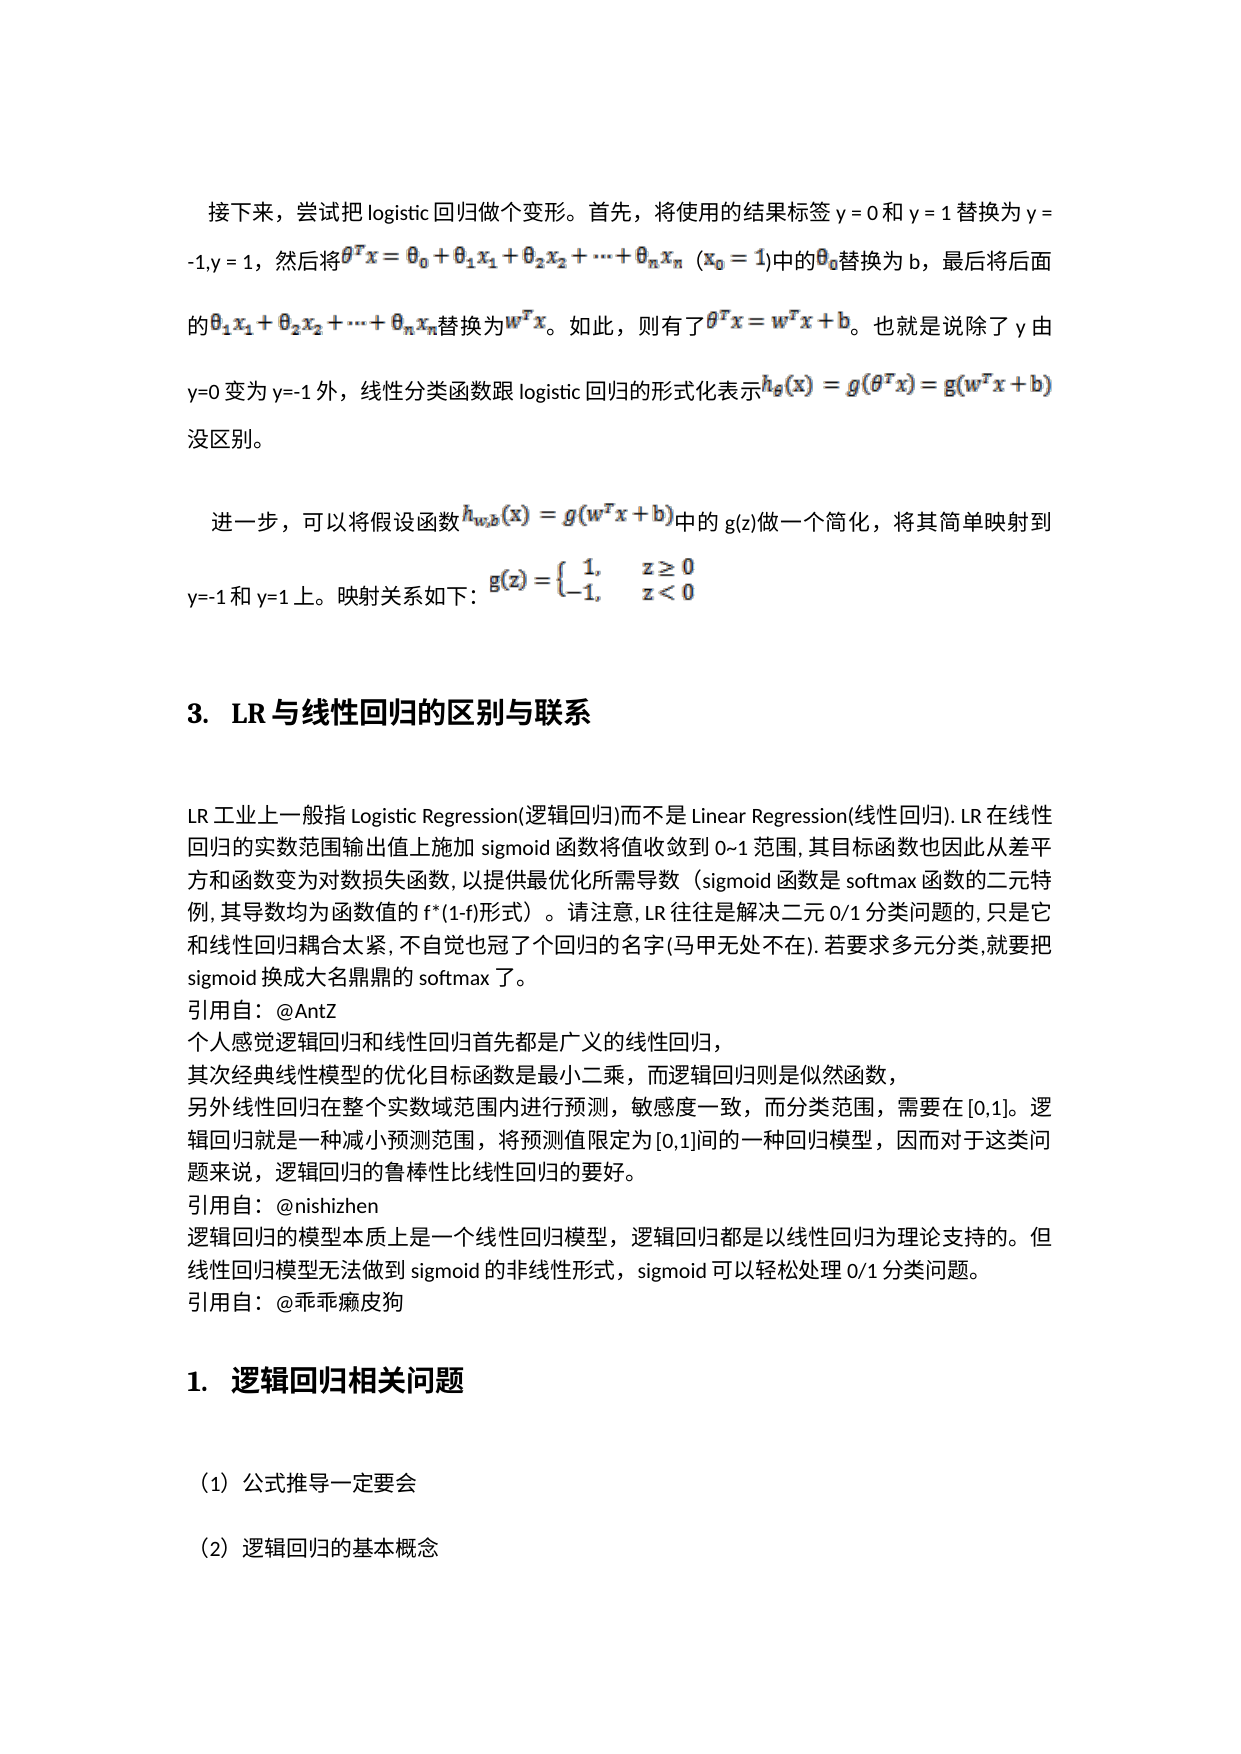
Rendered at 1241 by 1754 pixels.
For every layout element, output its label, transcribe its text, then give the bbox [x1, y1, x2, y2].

text LR工业上一般指Logistic Regression(逻辑回归)而不是Linear Regression(线性回归). LR在线性回归的实数范围输出值上施加sigmoid函数将值收敛到0~1范围, 其目标函数也因此从差平方和函数变为对数损失函数, 以提供最优化所需导数（sigmoid函数是softmax函数的二元特例, 其导数均为函数值的f*(1-f)形式）。请注意, LR往往是解决二元0/1分类问题的, 只是它和线性回归耦合太紧, 不自觉也冠了个回归的名字(马甲无处不在). 若要求多元分类,就要把sigmoid换成大名鼎鼎的softmax了。 [187, 797, 1053, 992]
text （2）逻辑回归的基本概念 [187, 1531, 1053, 1563]
text 个人感觉逻辑回归和线性回归首先都是广义的线性回归， [187, 1025, 1053, 1057]
text （1）公式推导一定要会 [187, 1466, 1053, 1498]
text 其次经典线性模型的优化目标函数是最小二乘，而逻辑回归则是似然函数， [187, 1057, 1053, 1090]
picture [341, 243, 683, 270]
picture [462, 502, 675, 531]
subtitle LR与线性回归的区别与联系 [187, 679, 1053, 744]
subtitle 逻辑回归相关问题 [187, 1347, 1053, 1412]
picture [704, 244, 765, 270]
text 引用自：@乖乖癞皮狗 [187, 1285, 1053, 1317]
text 引用自：@AntZ [187, 992, 1053, 1025]
picture [762, 373, 1053, 400]
text 逻辑回归的模型本质上是一个线性回归模型，逻辑回归都是以线性回归为理论支持的。但线性回归模型无法做到sigmoid的非线性形式，sigmoid可以轻松处理0/1分类问题。 [187, 1220, 1053, 1285]
picture [706, 308, 851, 335]
text 接下来，尝试把logistic回归做个变形。首先，将使用的结果标签y = 0和y = 1替换为y = -1,y = 1，然后将（)中的替换为b，最后将后面的替换为。如此，则有了。也就是说除了y由y=0变为y=-1外，线性分类函数跟logistic回归的形式化表示没区别。 [187, 194, 1053, 454]
picture [505, 308, 547, 335]
text 引用自：@nishizhen [187, 1187, 1053, 1220]
text 进一步，可以将假设函数中的g(z)做一个简化，将其简单映射到y=-1和y=1上。映射关系如下： [187, 487, 1053, 617]
picture [210, 309, 437, 335]
picture [489, 557, 695, 605]
text 另外线性回归在整个实数域范围内进行预测，敏感度一致，而分类范围，需要在[0,1]。逻辑回归就是一种减小预测范围，将预测值限定为[0,1]间的一种回归模型，因而对于这类问题来说，逻辑回归的鲁棒性比线性回归的要好。 [187, 1090, 1053, 1187]
picture [816, 244, 838, 270]
